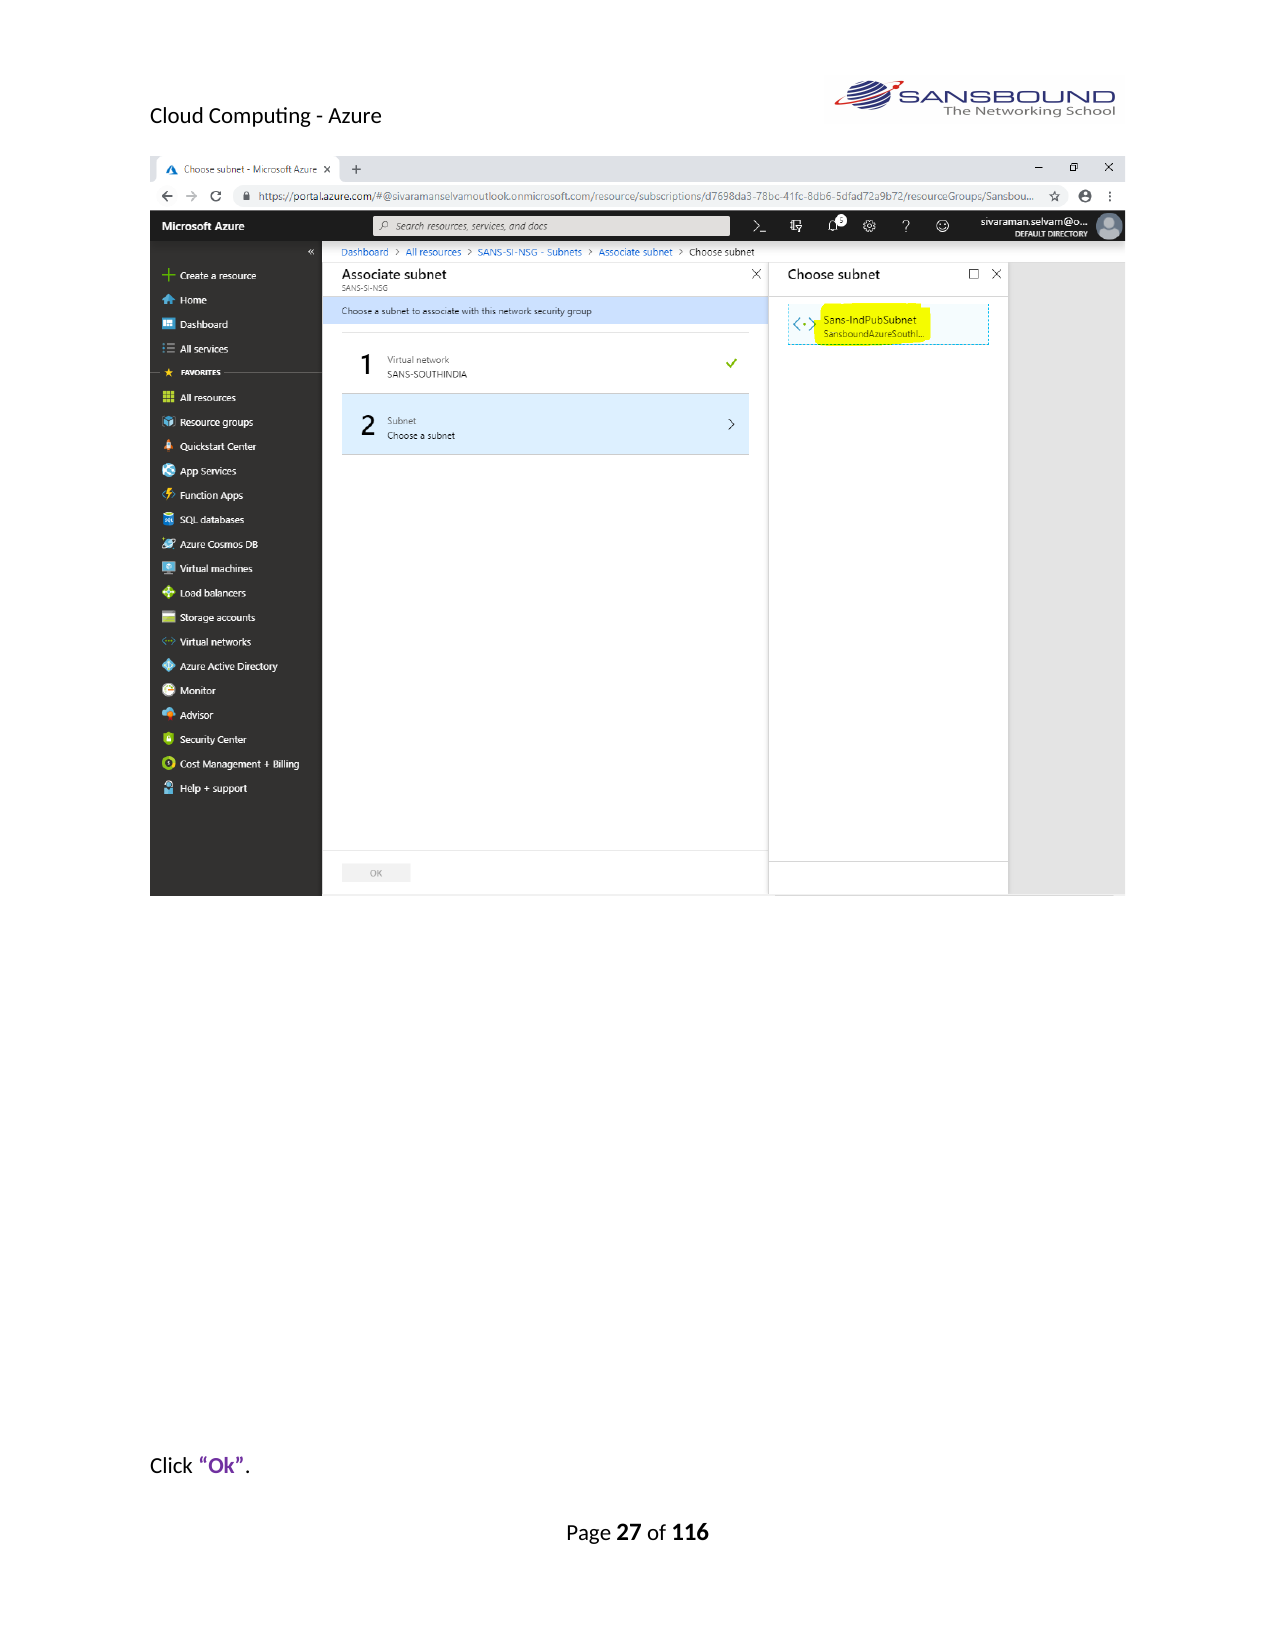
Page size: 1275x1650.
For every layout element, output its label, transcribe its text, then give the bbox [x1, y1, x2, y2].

text Click “Ok”. [150, 1451, 1125, 1479]
picture [823, 75, 1125, 124]
picture [150, 156, 1125, 896]
